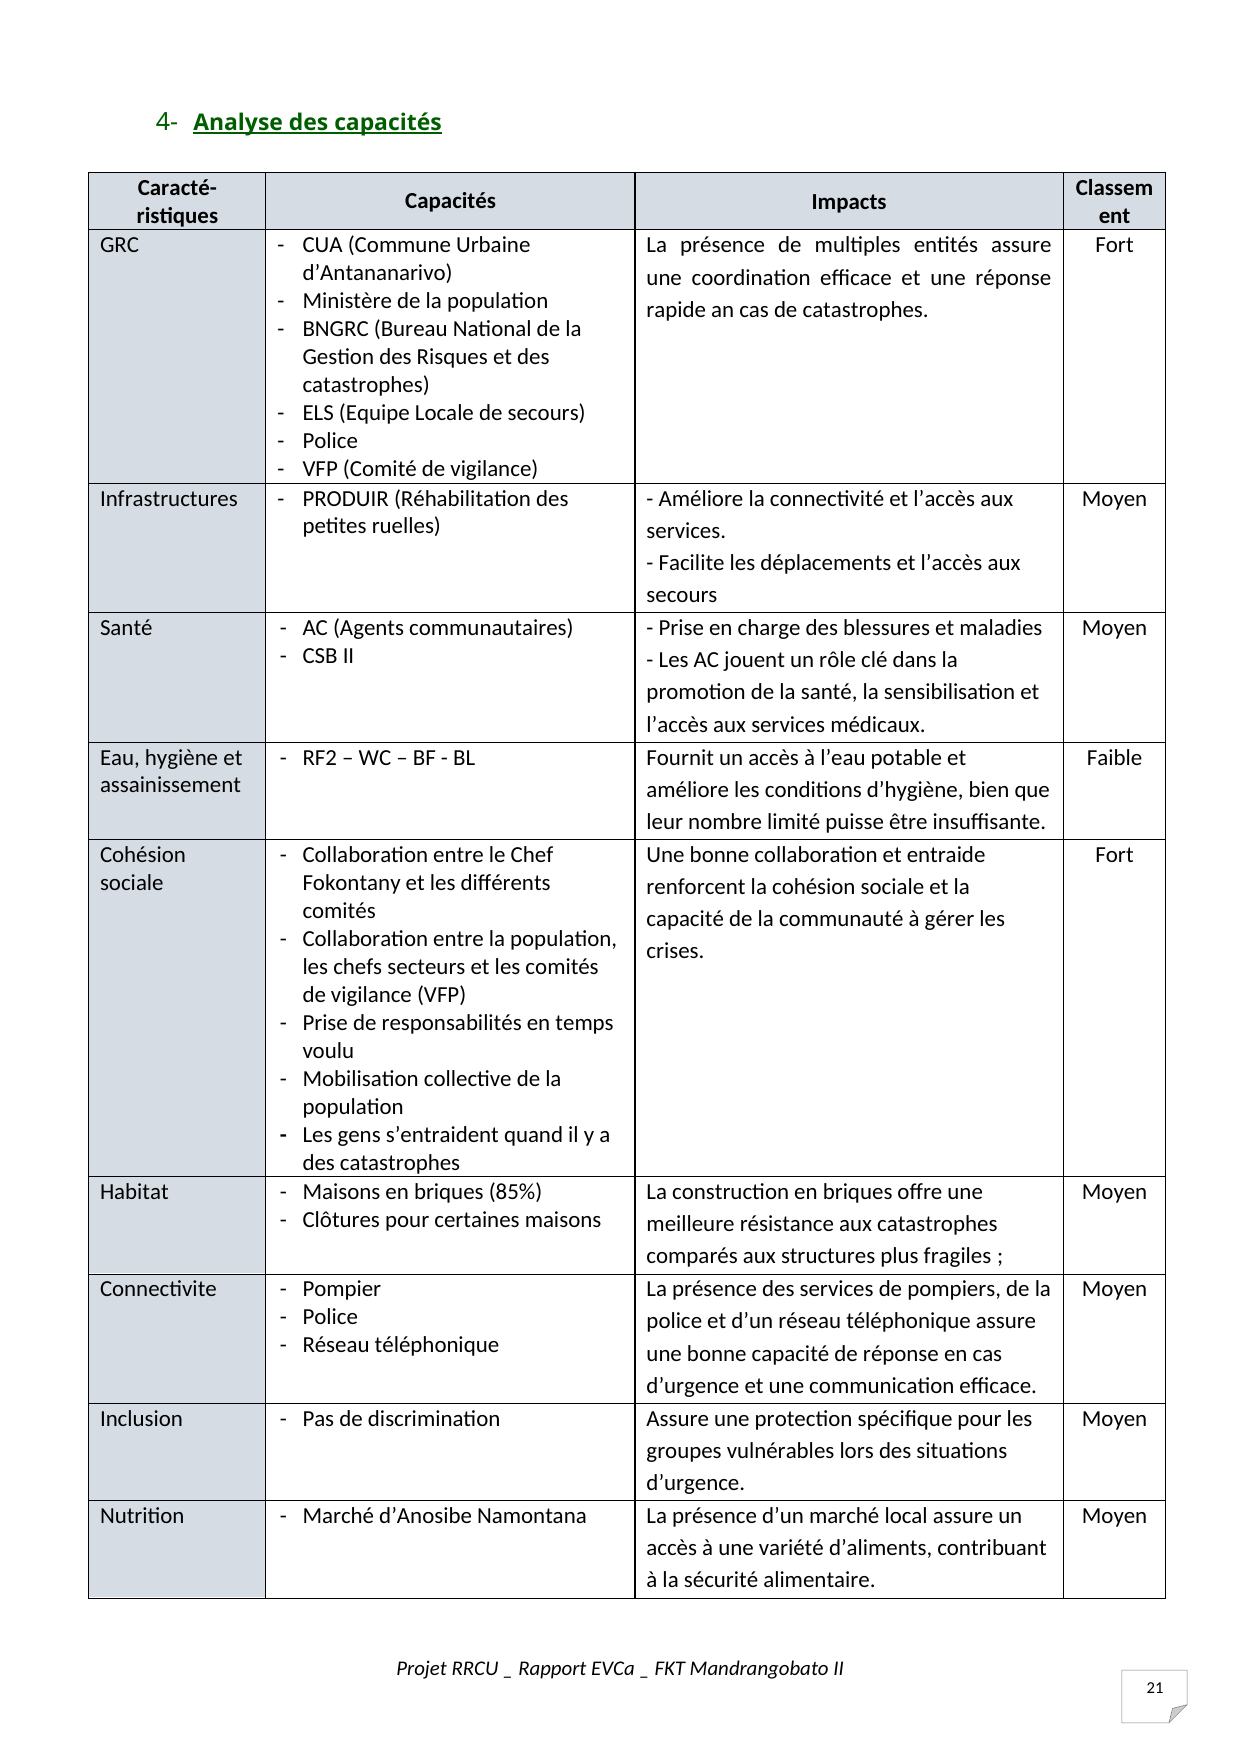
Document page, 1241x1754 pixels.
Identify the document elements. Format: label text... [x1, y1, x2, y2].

table_cell Infrastructures [89, 484, 265, 612]
table_cell Pompier Police Réseau téléphonique [266, 1275, 634, 1403]
table_cell Moyen [1064, 1404, 1165, 1500]
table_cell Pas de discrimination [266, 1404, 634, 1500]
table_cell Santé [89, 613, 265, 742]
table_cell Maisons en briques (85%) Clôtures pour certaines maisons [266, 1177, 634, 1273]
table_cell Marché d’Anosibe Namontana [266, 1501, 634, 1597]
table_cell CUA (Commune Urbaine d’Antananarivo) Ministère de la population BNGRC (Bureau National de la Gestion des Risques et des catastrophes) ELS (Equipe Locale de secours) Police VFP (Comité de vigilance) [266, 230, 634, 483]
table_cell - Améliore la connectivité et l’accès aux services. - Facilite les déplacements et l’accès aux secours [636, 484, 1063, 612]
table_cell Moyen [1064, 1177, 1165, 1273]
table_cell Inclusion [89, 1404, 265, 1500]
table_cell Moyen [1064, 1275, 1165, 1403]
table_header Classement [1064, 173, 1165, 229]
table_cell Connectivite [89, 1275, 265, 1403]
table_cell Faible [1064, 743, 1165, 839]
table_cell La construction en briques offre une meilleure résistance aux catastrophes comparés aux structures plus fragiles ; [636, 1177, 1063, 1273]
table_cell La présence d’un marché local assure un accès à une variété d’aliments, contribuant à la sécurité alimentaire. [636, 1501, 1063, 1597]
table_cell Nutrition [89, 1501, 265, 1597]
table_cell Fort [1064, 840, 1165, 1176]
table_cell La présence de multiples entités assure une coordination efficace et une réponse rapide an cas de catastrophes. [636, 230, 1063, 483]
table_header Caracté-ristiques [89, 173, 265, 229]
table_cell Eau, hygiène et assainissement [89, 743, 265, 839]
table_cell Collaboration entre le Chef Fokontany et les différents comités Collaboration entre la population, les chefs secteurs et les comités de vigilance (VFP) Prise de responsabilités en temps voulu Mobilisation collective de la population Les gens s’entraident quand il y a des catastrophes [266, 840, 634, 1176]
table_cell La présence des services de pompiers, de la police et d’un réseau téléphonique assure une bonne capacité de réponse en cas d’urgence et une communication efficace. [636, 1275, 1063, 1403]
table_cell PRODUIR (Réhabilitation des petites ruelles) [266, 484, 634, 612]
table_cell Moyen [1064, 613, 1165, 742]
table_cell Cohésion sociale [89, 840, 265, 1176]
table_cell - Prise en charge des blessures et maladies - Les AC jouent un rôle clé dans la promotion de la santé, la sensibilisation et l’accès aux services médicaux. [636, 613, 1063, 742]
table_cell Moyen [1064, 484, 1165, 612]
table_cell Une bonne collaboration et entraide renforcent la cohésion sociale et la capacité de la communauté à gérer les crises. [636, 840, 1063, 1176]
table_cell AC (Agents communautaires) CSB II [266, 613, 634, 742]
subtitle Analyse des capacités [156, 103, 1122, 137]
table_cell Assure une protection spécifique pour les groupes vulnérables lors des situations d’urgence. [636, 1404, 1063, 1500]
table_header Capacités [266, 173, 634, 229]
table_cell Fort [1064, 230, 1165, 483]
table_cell Habitat [89, 1177, 265, 1273]
table_cell RF2 – WC – BF - BL [266, 743, 634, 839]
table_header Impacts [636, 173, 1063, 229]
table_cell Fournit un accès à l’eau potable et améliore les conditions d’hygiène, bien que leur nombre limité puisse être insuffisante. [636, 743, 1063, 839]
table_cell Moyen [1064, 1501, 1165, 1597]
table_cell GRC [89, 230, 265, 483]
